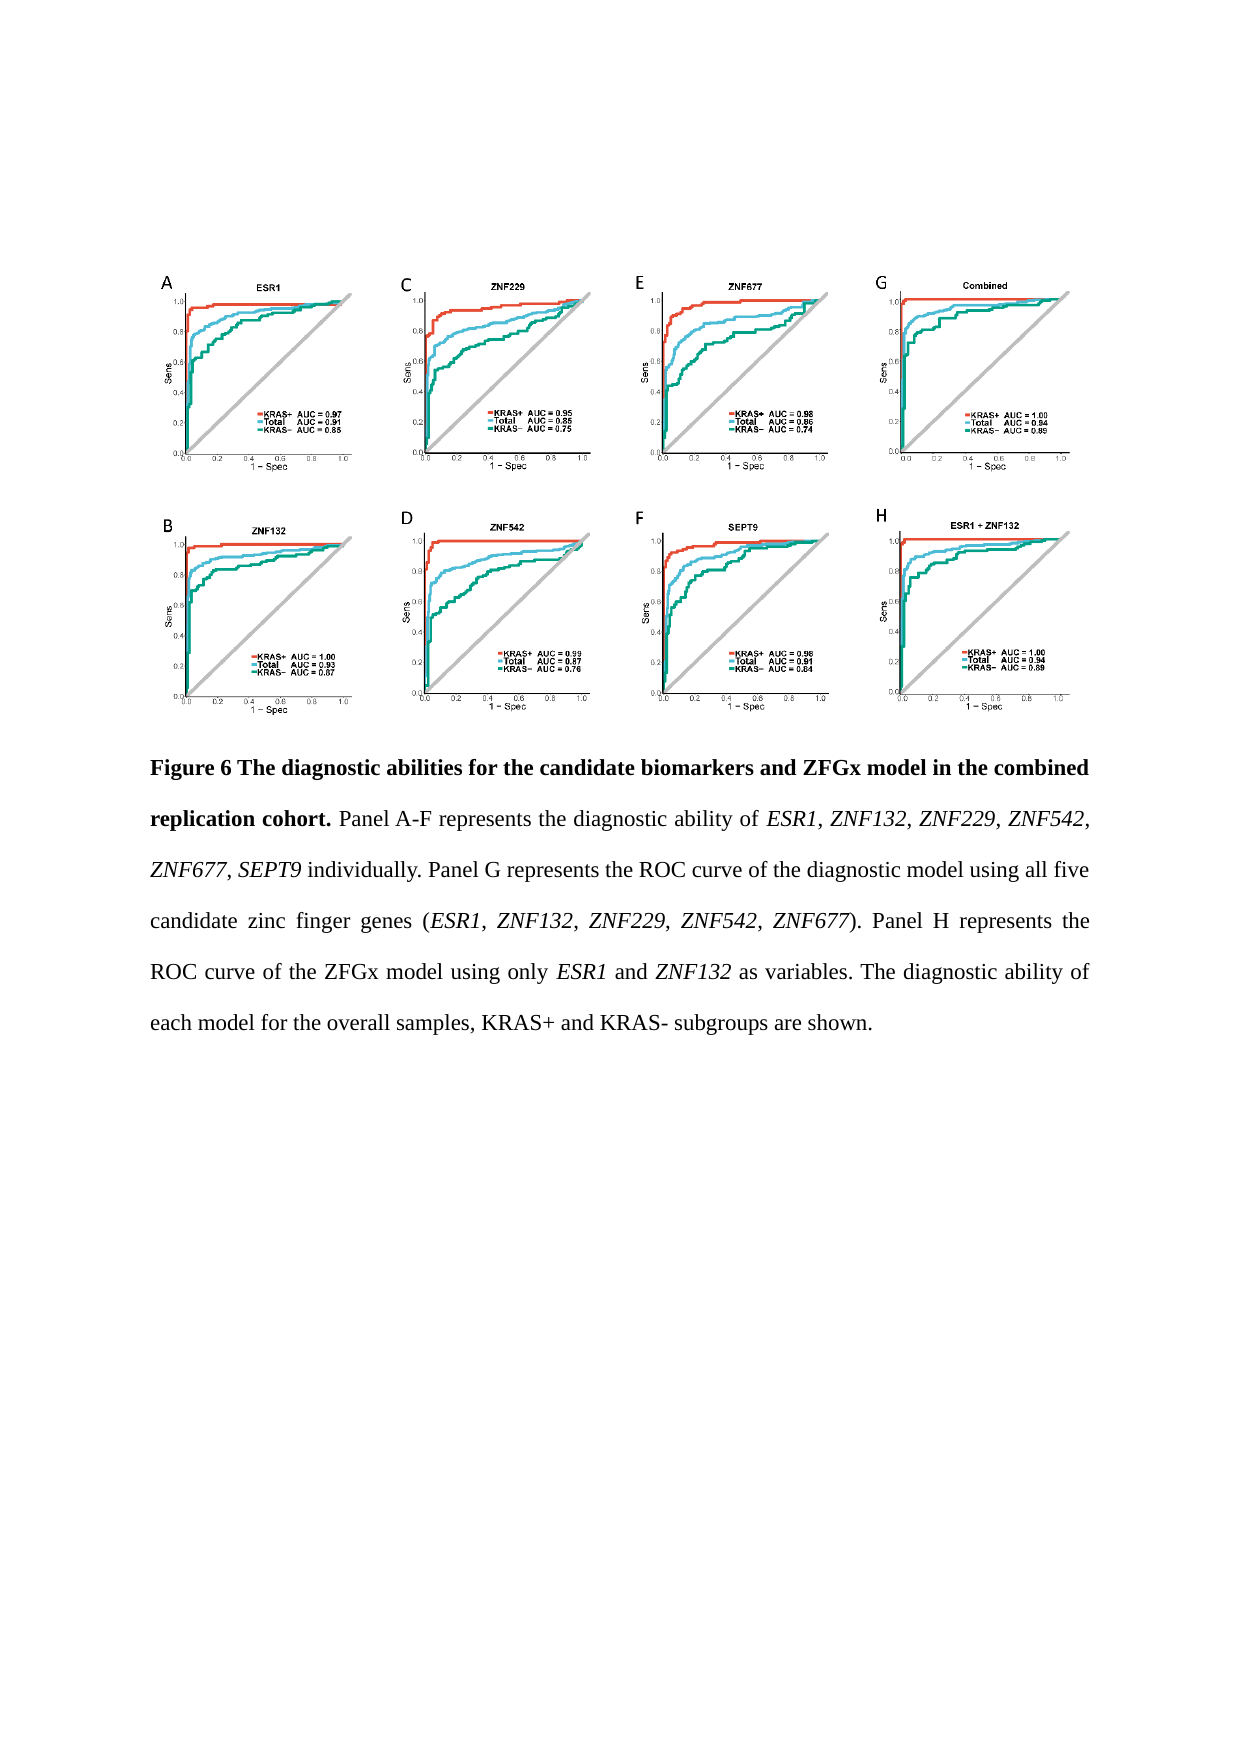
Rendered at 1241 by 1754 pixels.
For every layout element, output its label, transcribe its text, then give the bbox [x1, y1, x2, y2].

picture [150, 258, 1090, 727]
text Figure 6 The diagnostic abilities for the candidate biomarkers and ZFGx model in the combined replication cohort. Panel A-F represents the diagnostic ability of ESR1, ZNF132, ZNF229, ZNF542, ZNF677, SEPT9 individually. Panel G represents the ROC curve of the diagnostic model using all five candidate zinc finger genes (ESR1, ZNF132, ZNF229, ZNF542, ZNF677). Panel H represents the ROC curve of the ZFGx model using only ESR1 and ZNF132 as variables. The diagnostic ability of each model for the overall samples, KRAS+ and KRAS- subgroups are shown. [150, 750, 1090, 1039]
